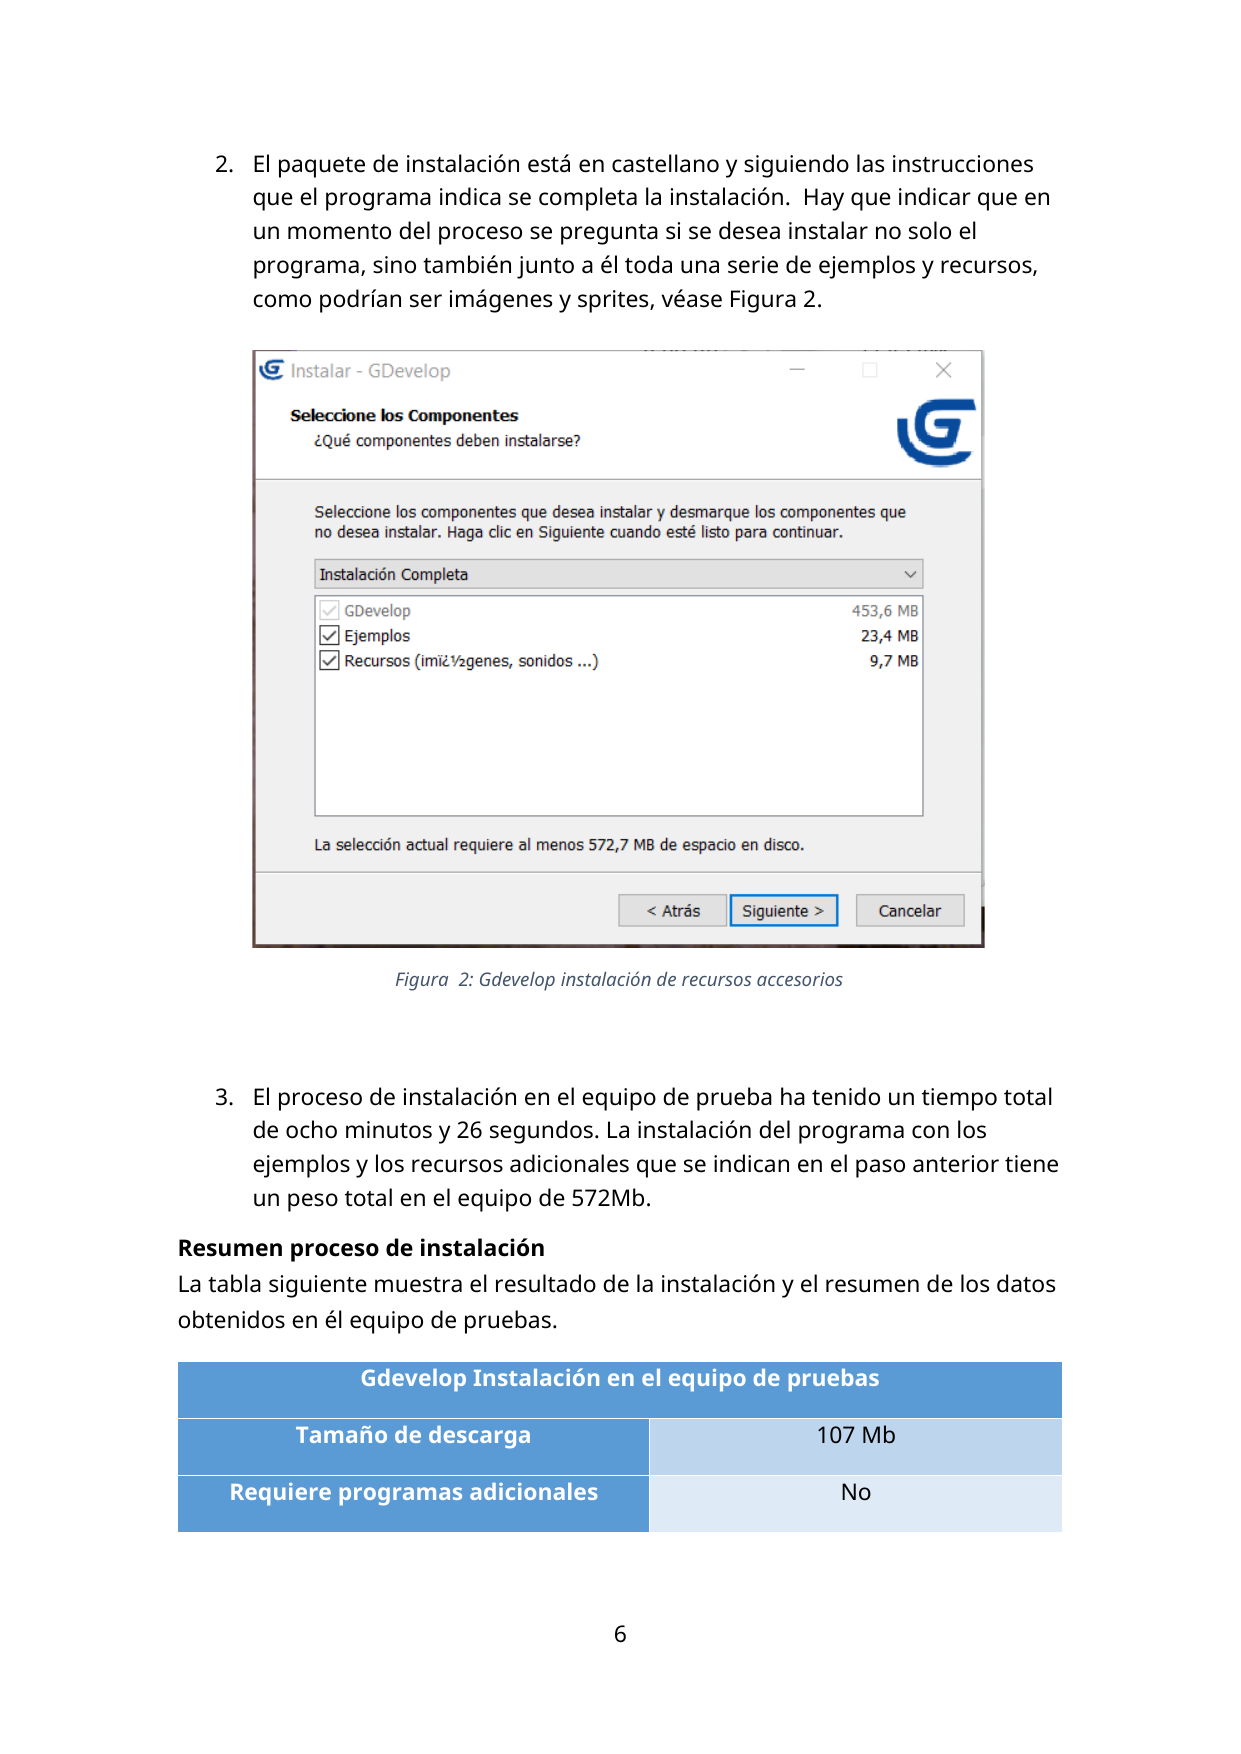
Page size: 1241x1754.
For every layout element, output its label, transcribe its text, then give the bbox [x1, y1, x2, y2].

picture [252, 350, 985, 948]
table_cell Requiere programas adicionales [178, 1476, 649, 1532]
table_cell Tamaño de descarga [178, 1419, 649, 1475]
table_header Gdevelop Instalación en el equipo de pruebas [178, 1362, 1062, 1418]
subtitle Resumen proceso de instalación [177, 1232, 1063, 1263]
list El proceso de instalación en el equipo de prueba ha tenido un tiempo total de ocho minutos y 26 segundos. La instalación del programa con los ejemplos y los recursos adicionales que se indican en el paso anterior tiene un peso total en el equipo de 572Mb. [215, 1081, 1063, 1213]
table_cell No [650, 1476, 1062, 1532]
text La tabla siguiente muestra el resultado de la instalación y el resumen de los datos obtenidos en él equipo de pruebas. [177, 1268, 1063, 1335]
text Figura 2: Gdevelop instalación de recursos accesorios [177, 967, 1063, 992]
table_cell 107 Mb [650, 1419, 1062, 1475]
